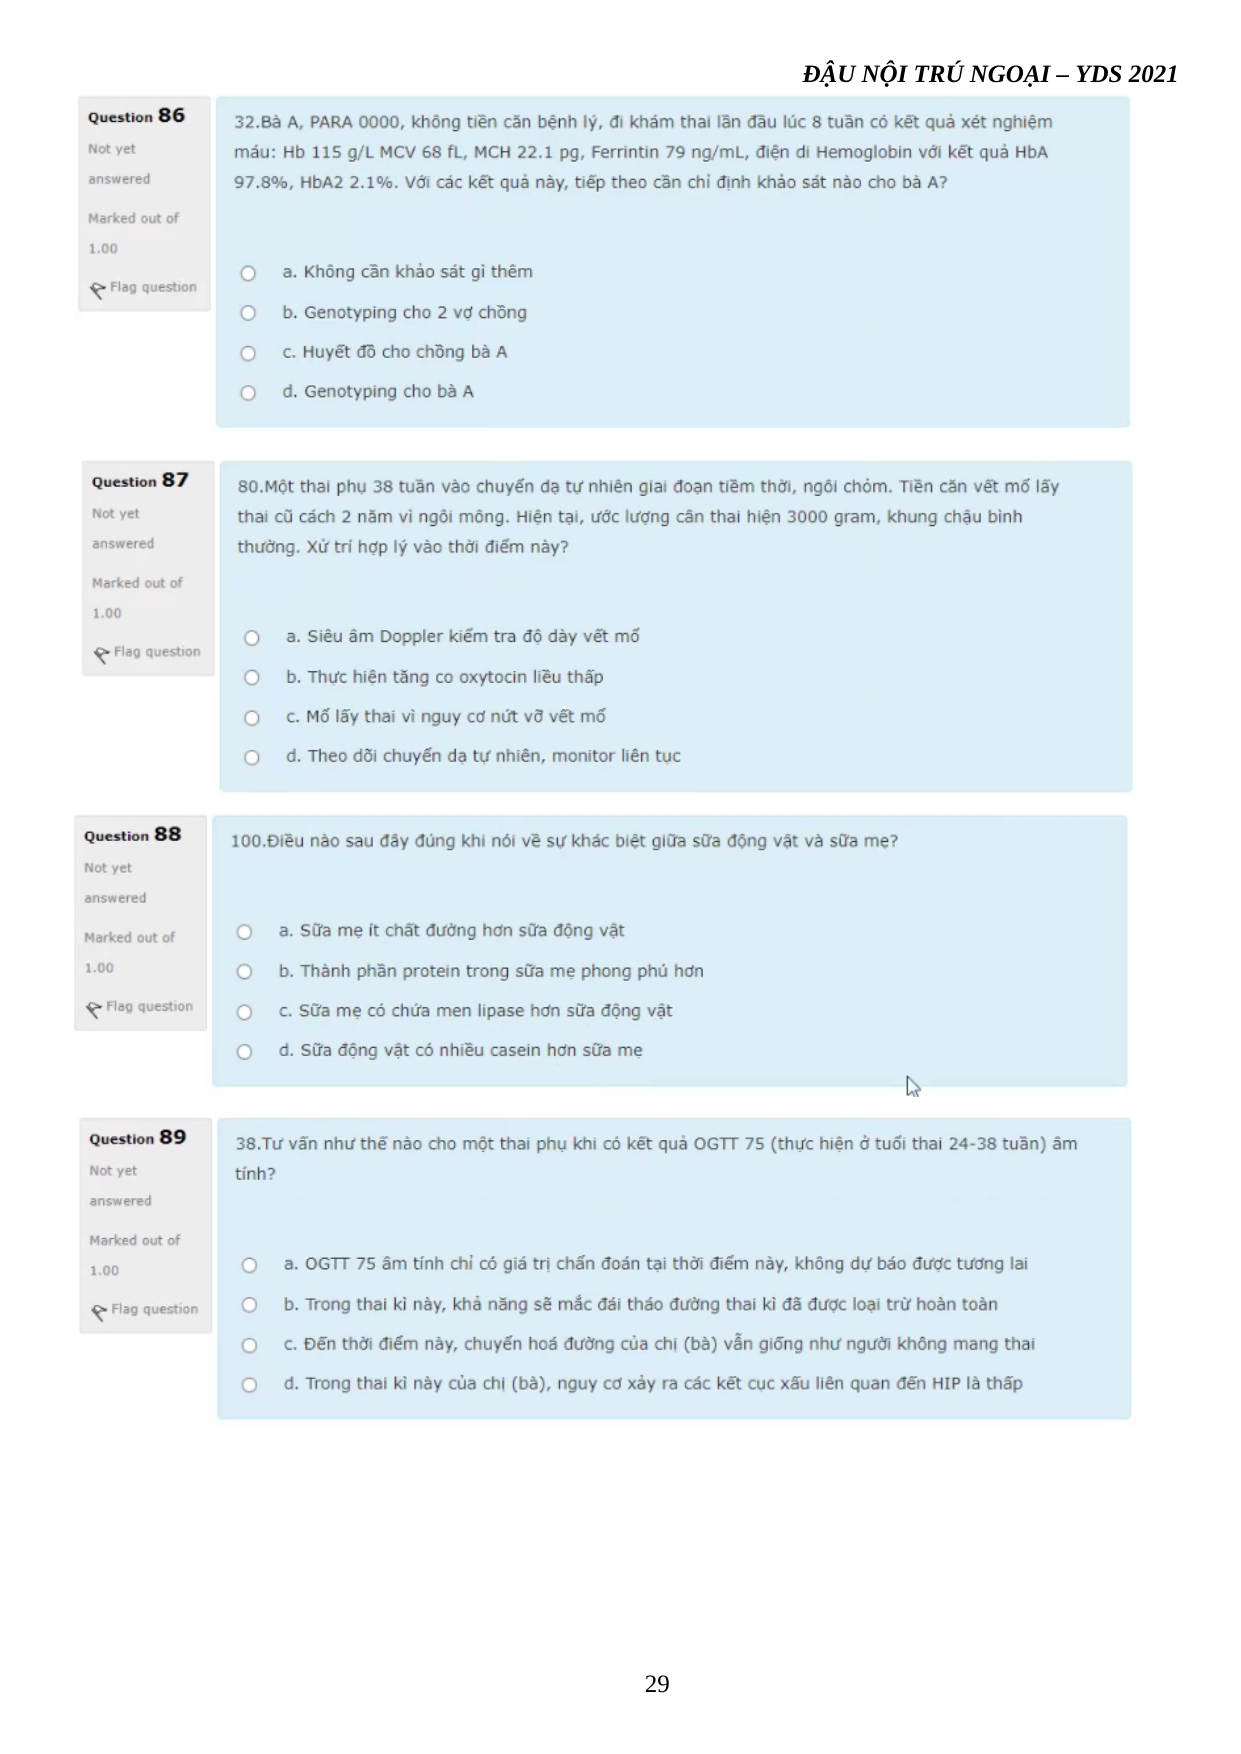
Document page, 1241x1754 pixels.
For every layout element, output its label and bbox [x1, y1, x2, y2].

picture [73, 808, 1137, 1097]
picture [73, 88, 1137, 437]
picture [73, 1110, 1137, 1428]
picture [73, 450, 1137, 795]
